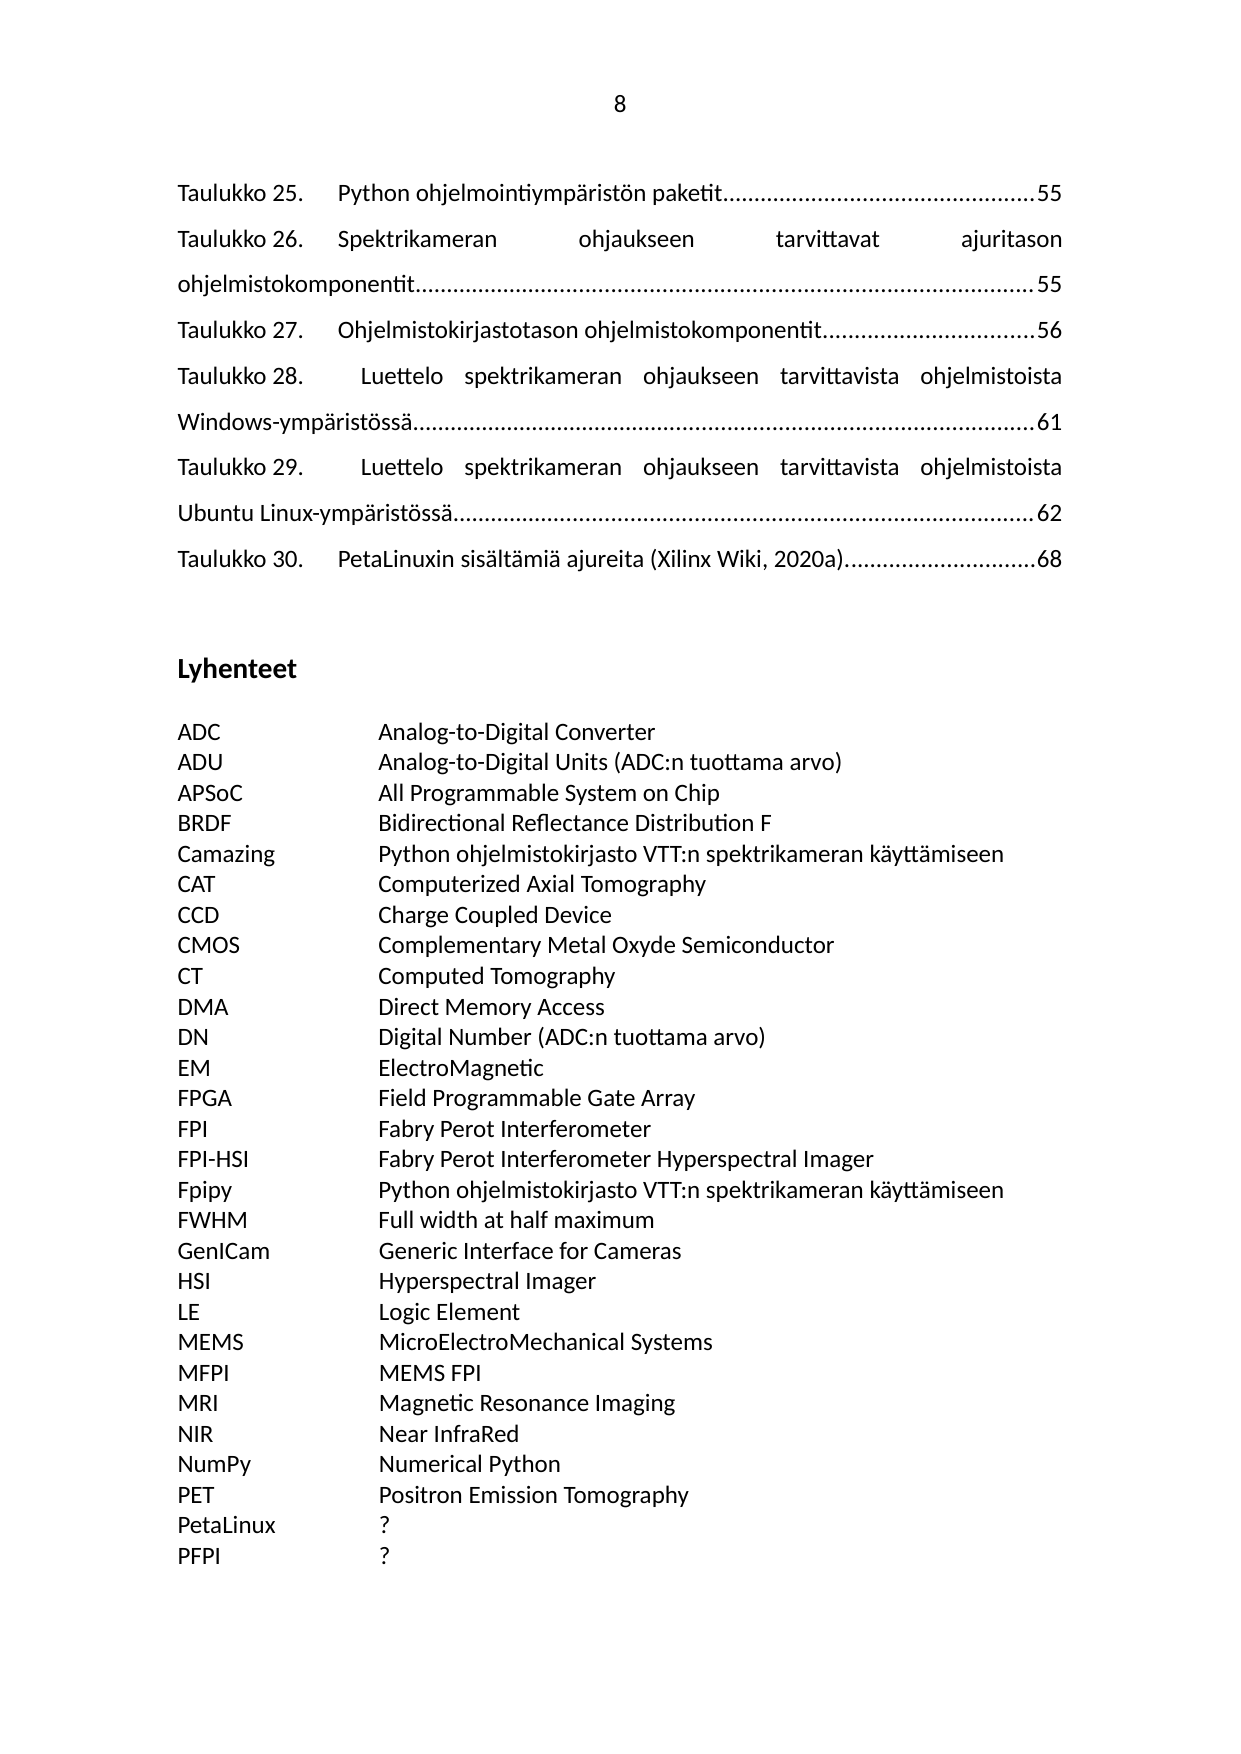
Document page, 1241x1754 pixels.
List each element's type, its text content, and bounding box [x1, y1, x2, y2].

text MRI Magnetic Resonance Imaging [177, 1387, 1063, 1418]
text PetaLinux ? [177, 1509, 1063, 1540]
text Camazing Python ohjelmistokirjasto VTT:n spektrikameran käyttämiseen [177, 838, 1063, 868]
text MFPI MEMS FPI [177, 1357, 1063, 1387]
text FPGA Field Programmable Gate Array [177, 1082, 1063, 1113]
text Taulukko 29. Luettelo spektrikameran ohjaukseen tarvittavista ohjelmistoista Ubuntu Linux-ympäristössä 62 [177, 452, 1063, 528]
text LE Logic Element [177, 1296, 1063, 1326]
text Taulukko 25. Python ohjelmointiympäristön paketit 55 [177, 177, 1063, 208]
text CAT Computerized Axial Tomography [177, 868, 1063, 899]
text NumPy Numerical Python [177, 1448, 1063, 1479]
text PET Positron Emission Tomography [177, 1479, 1063, 1509]
text FWHM Full width at half maximum [177, 1204, 1063, 1235]
text MEMS MicroElectroMechanical Systems [177, 1326, 1063, 1357]
text Taulukko 30. PetaLinuxin sisältämiä ajureita (Xilinx Wiki, 2020a). 68 [177, 543, 1063, 573]
text Taulukko 28. Luettelo spektrikameran ohjaukseen tarvittavista ohjelmistoista Windows-ympäristössä 61 [177, 360, 1063, 436]
text ADU Analog-to-Digital Units (ADC:n tuottama arvo) [177, 746, 1063, 777]
text NIR Near InfraRed [177, 1418, 1063, 1448]
subtitle Lyhenteet [177, 650, 1063, 685]
text BRDF Bidirectional Reflectance Distribution F [177, 807, 1063, 838]
text FPI Fabry Perot Interferometer [177, 1113, 1063, 1143]
text DN Digital Number (ADC:n tuottama arvo) [177, 1021, 1063, 1052]
text HSI Hyperspectral Imager [177, 1265, 1063, 1296]
text FPI-HSI Fabry Perot Interferometer Hyperspectral Imager [177, 1143, 1063, 1174]
text PFPI ? [177, 1540, 1063, 1571]
text DMA Direct Memory Access [177, 991, 1063, 1021]
text APSoC All Programmable System on Chip [177, 777, 1063, 807]
text ADC Analog-to-Digital Converter [177, 716, 1063, 746]
text Taulukko 26. Spektrikameran ohjaukseen tarvittavat ajuritason ohjelmistokomponentit 55 [177, 223, 1063, 299]
text CCD Charge Coupled Device [177, 899, 1063, 929]
text CMOS Complementary Metal Oxyde Semiconductor [177, 929, 1063, 960]
text Fpipy Python ohjelmistokirjasto VTT:n spektrikameran käyttämiseen [177, 1174, 1063, 1204]
text CT Computed Tomography [177, 960, 1063, 991]
text GenICam Generic Interface for Cameras [177, 1235, 1063, 1265]
text Taulukko 27. Ohjelmistokirjastotason ohjelmistokomponentit 56 [177, 314, 1063, 345]
text EM ElectroMagnetic [177, 1052, 1063, 1082]
